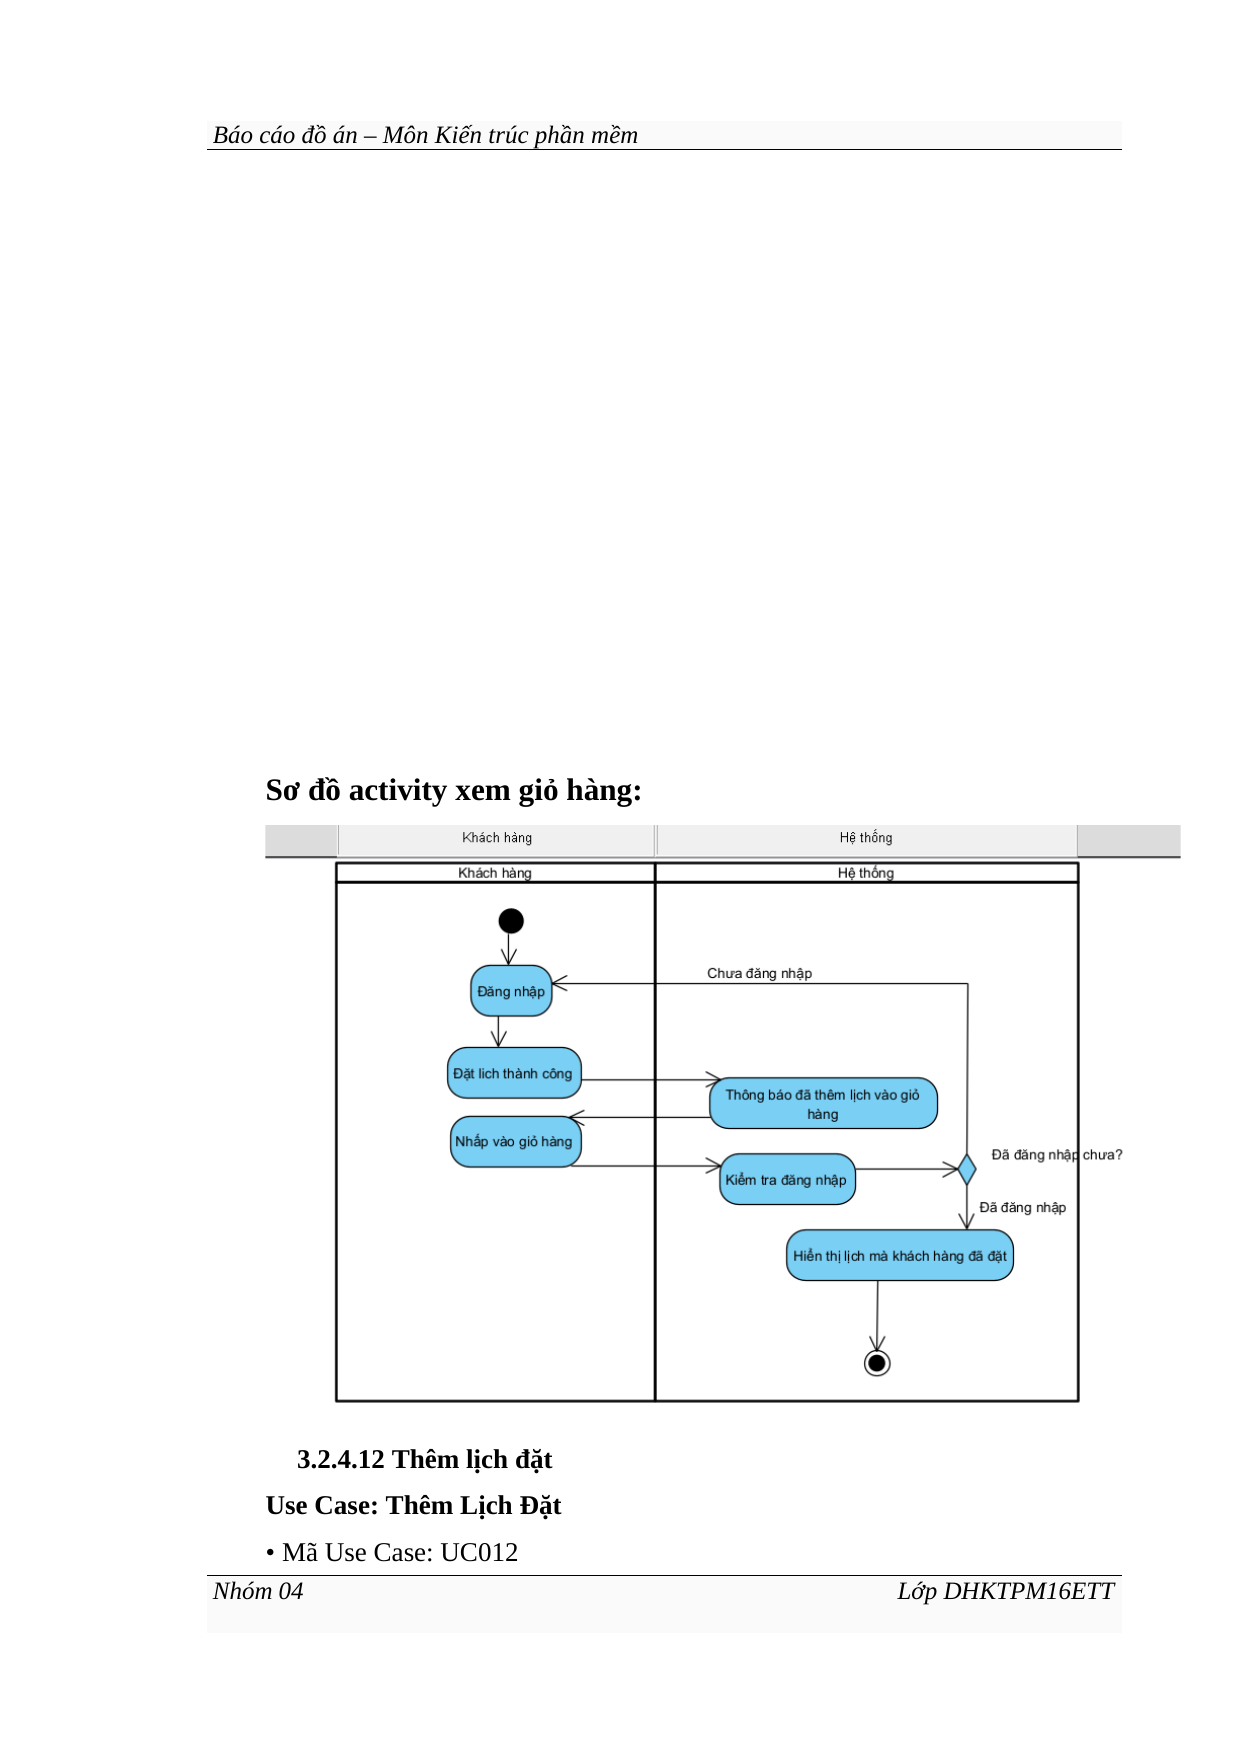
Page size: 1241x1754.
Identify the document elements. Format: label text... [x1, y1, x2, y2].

text Sơ đồ activity xem giỏ hàng: [207, 771, 1122, 807]
subtitle 3.2.4.12 Thêm lịch đặt [297, 1443, 1122, 1474]
text Use Case: Thêm Lịch Đặt [207, 1489, 1122, 1521]
picture [265, 825, 1181, 1428]
text • Mã Use Case: UC012 [207, 1536, 1122, 1567]
